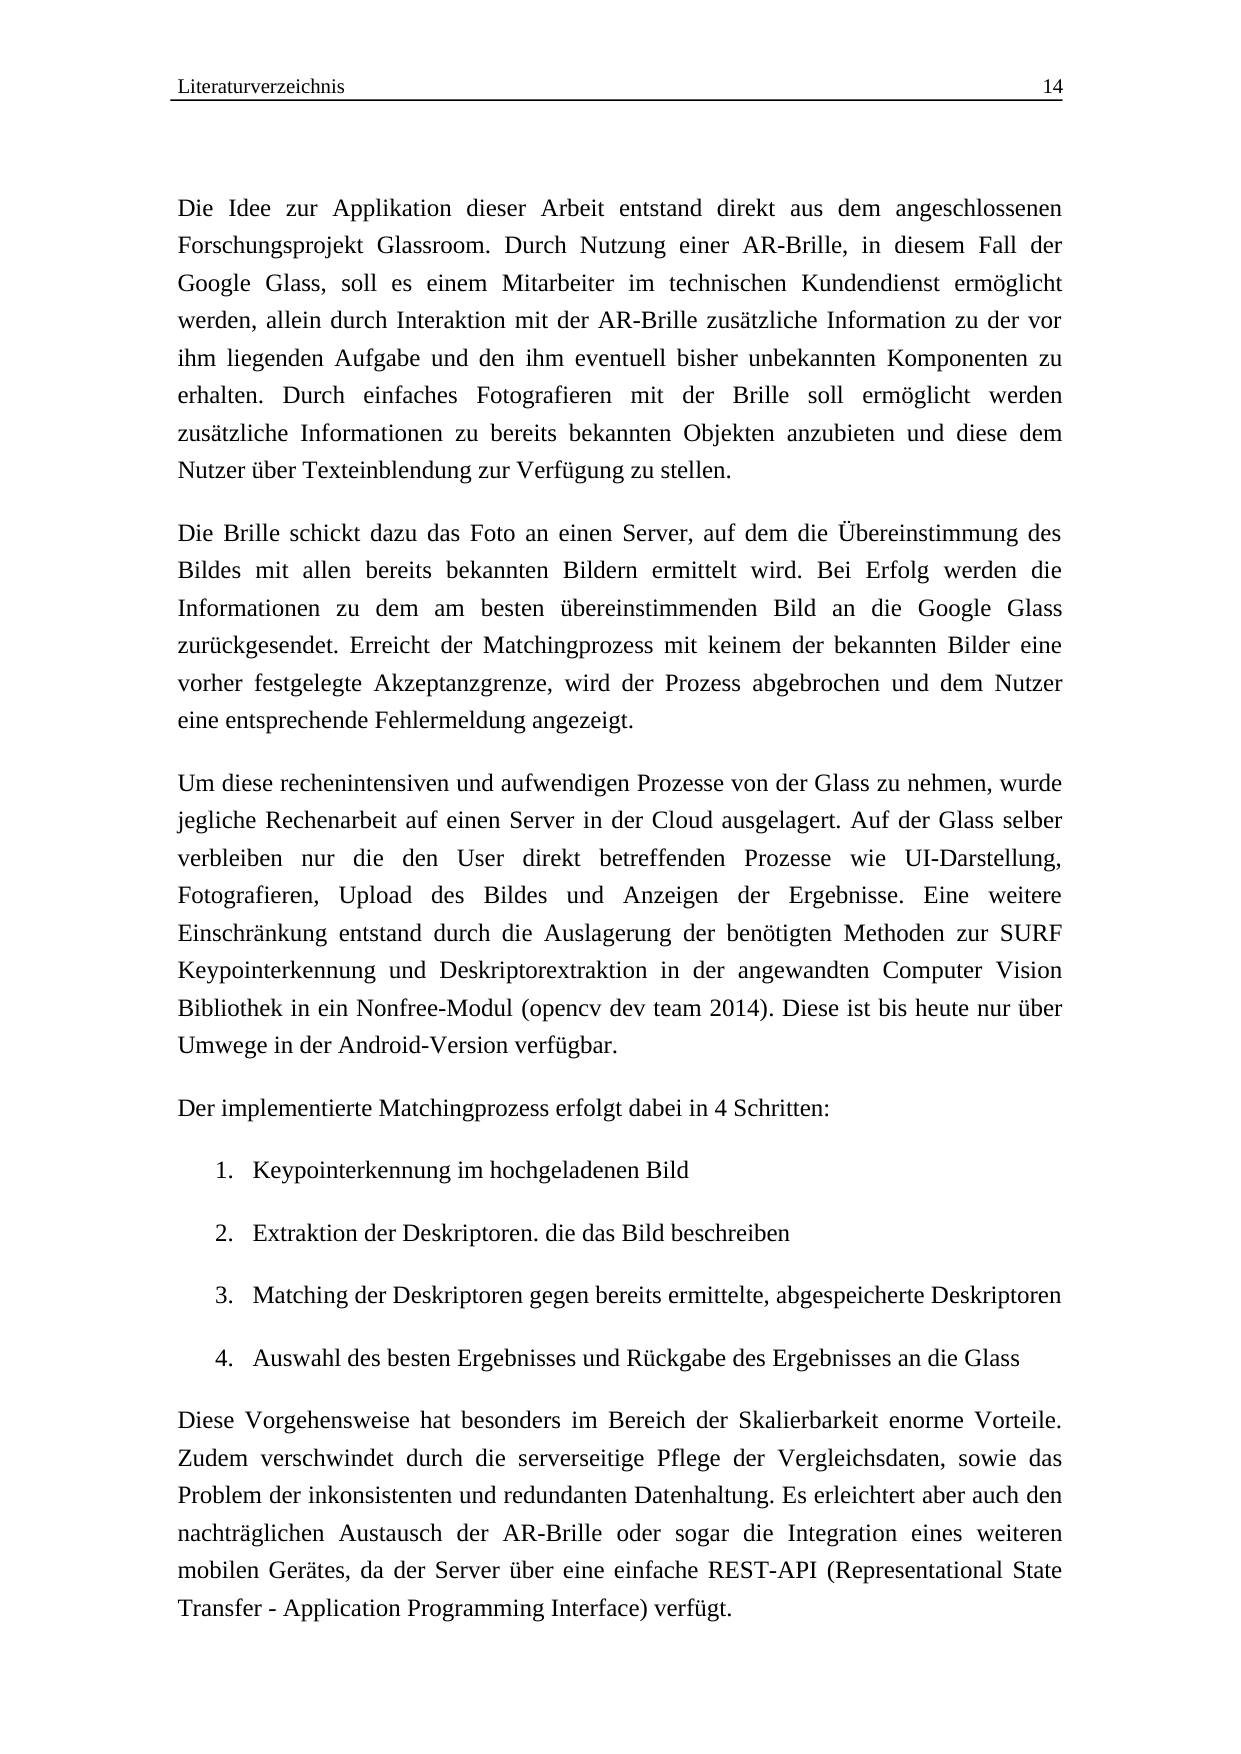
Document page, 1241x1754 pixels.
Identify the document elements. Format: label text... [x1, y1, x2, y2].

list Keypointerkennung im hochgeladenen Bild [215, 1147, 1063, 1184]
text Die Brille schickt dazu das Foto an einen Server, auf dem die Übereinstimmung des Bildes mit allen bereits bekannten Bildern ermittelt wird. Bei Erfolg werden die Informationen zu dem am besten übereinstimmenden Bild an die Google Glass zurückgesendet. Erreicht der Matchingprozess mit keinem der bekannten Bilder eine vorher festgelegte Akzeptanzgrenze, wird der Prozess abgebrochen und dem Nutzer eine entsprechende Fehlermeldung angezeigt. [177, 509, 1063, 734]
list Auswahl des besten Ergebnisses und Rückgabe des Ergebnisses an die Glass [215, 1334, 1063, 1372]
text Die Idee zur Applikation dieser Arbeit entstand direkt aus dem angeschlossenen Forschungsprojekt Glassroom. Durch Nutzung einer AR-Brille, in diesem Fall der Google Glass, soll es einem Mitarbeiter im technischen Kundendienst ermöglicht werden, allein durch Interaktion mit der AR-Brille zusätzliche Information zu der vor ihm liegenden Aufgabe und den ihm eventuell bisher unbekannten Komponenten zu erhalten. Durch einfaches Fotografieren mit der Brille soll ermöglicht werden zusätzliche Informationen zu bereits bekannten Objekten anzubieten und diese dem Nutzer über Texteinblendung zur Verfügung zu stellen. [177, 184, 1063, 484]
list Extraktion der Deskriptoren. die das Bild beschreiben [215, 1209, 1063, 1247]
text Um diese rechenintensiven und aufwendigen Prozesse von der Glass zu nehmen, wurde jegliche Rechenarbeit auf einen Server in der Cloud ausgelagert. Auf der Glass selber verbleiben nur die den User direkt betreffenden Prozesse wie UI-Darstellung, Fotografieren, Upload des Bildes und Anzeigen der Ergebnisse. Eine weitere Einschränkung entstand durch die Auslagerung der benötigten Methoden zur SURF Keypointerkennung und Deskriptorextraktion in der angewandten Computer Vision Bibliothek in ein Nonfree-Modul (opencv dev team 2014). Diese ist bis heute nur über Umwege in der Android-Version verfügbar. [177, 759, 1063, 1059]
text Diese Vorgehensweise hat besonders im Bereich der Skalierbarkeit enorme Vorteile. Zudem verschwindet durch die serverseitige Pflege der Vergleichsdaten, sowie das Problem der inkonsistenten und redundanten Datenhaltung. Es erleichtert aber auch den nachträglichen Austausch der AR-Brille oder sogar die Integration eines weiteren mobilen Gerätes, da der Server über eine einfache REST-API (Representational State Transfer - Application Programming Interface) verfügt. [177, 1397, 1063, 1622]
text Der implementierte Matchingprozess erfolgt dabei in 4 Schritten: [177, 1084, 1063, 1122]
list Matching der Deskriptoren gegen bereits ermittelte, abgespeicherte Deskriptoren [215, 1272, 1063, 1309]
